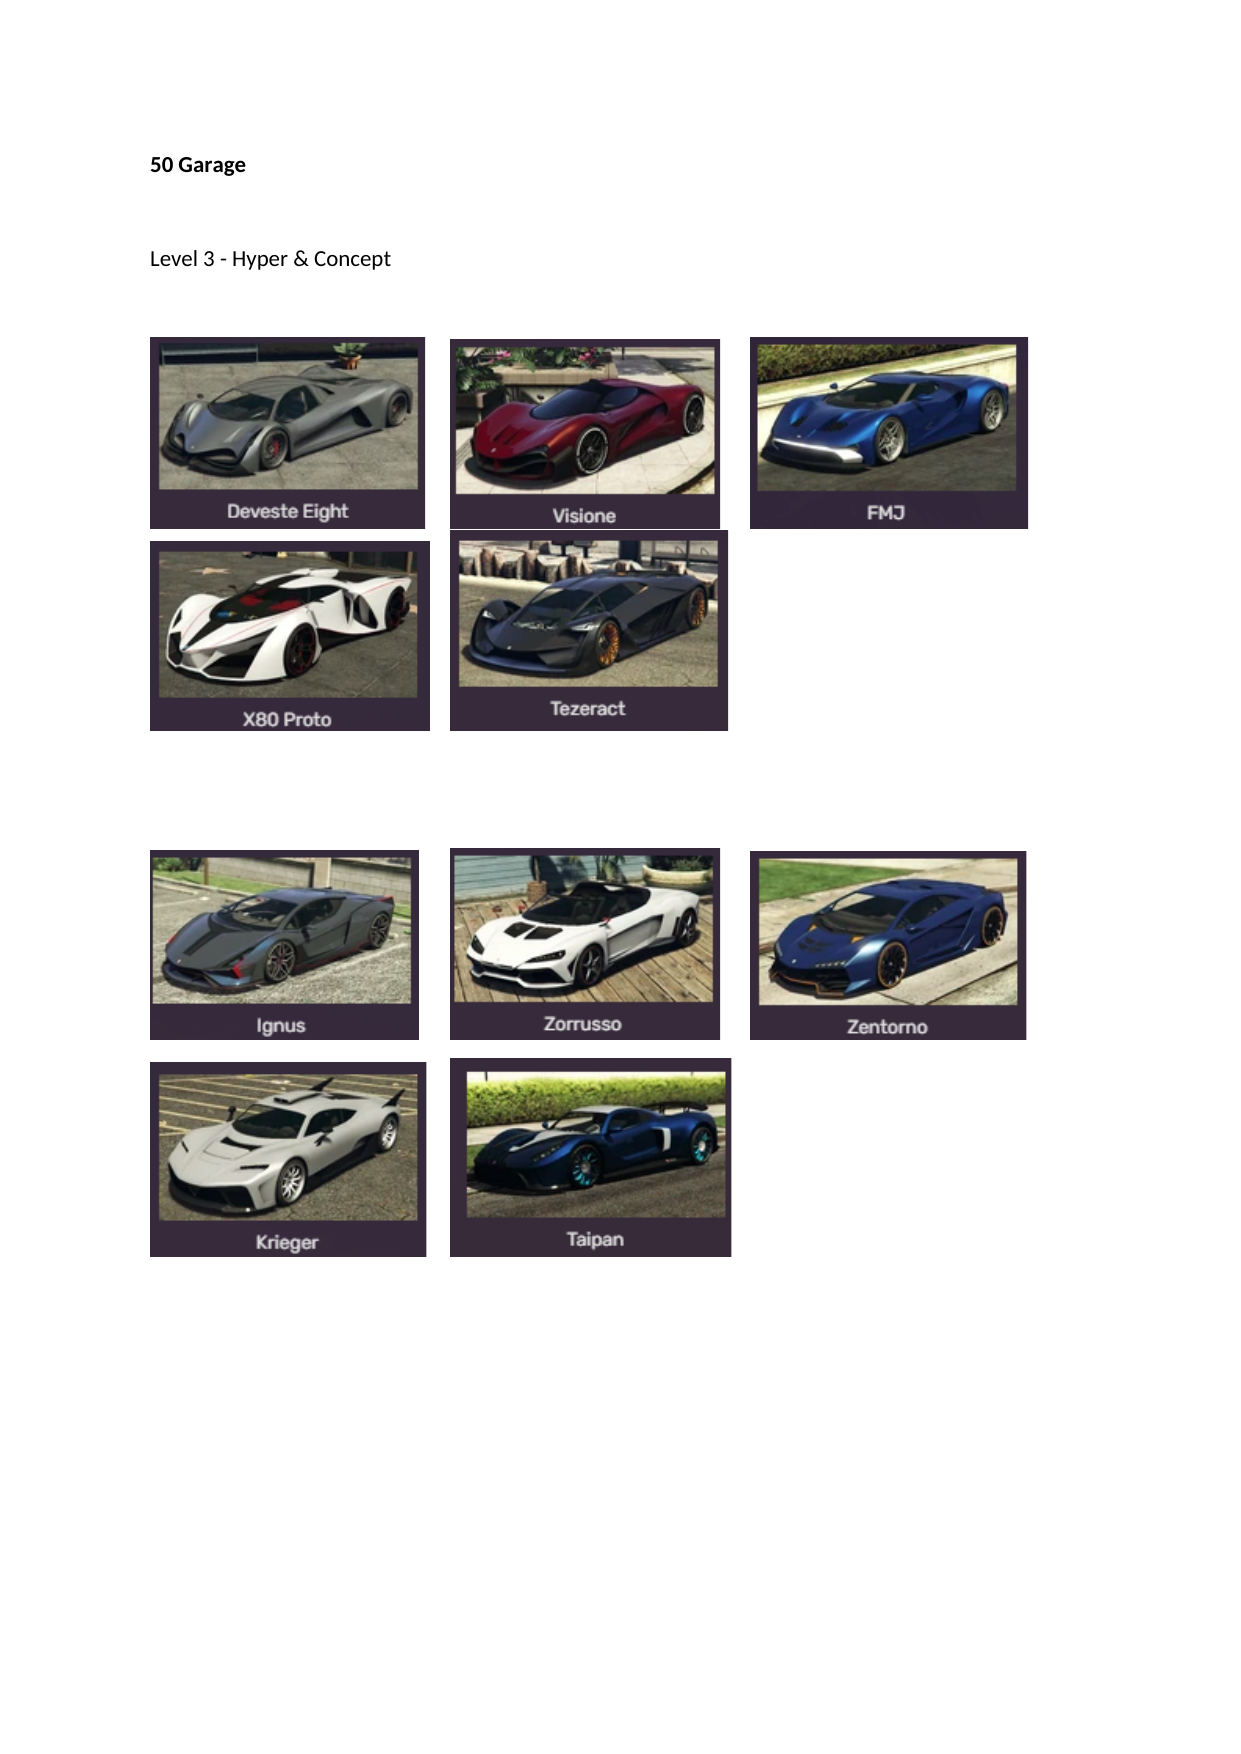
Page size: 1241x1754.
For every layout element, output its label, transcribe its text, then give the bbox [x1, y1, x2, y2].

picture [450, 339, 721, 529]
picture [450, 848, 721, 1040]
picture [150, 541, 430, 731]
picture [150, 337, 426, 529]
picture [450, 1058, 732, 1257]
picture [750, 337, 1029, 529]
picture [750, 851, 1027, 1040]
picture [150, 850, 419, 1040]
text 50 Garage [150, 150, 1090, 178]
picture [150, 1062, 427, 1257]
picture [450, 530, 729, 731]
text Level 3 - Hyper & Concept [150, 244, 1090, 272]
